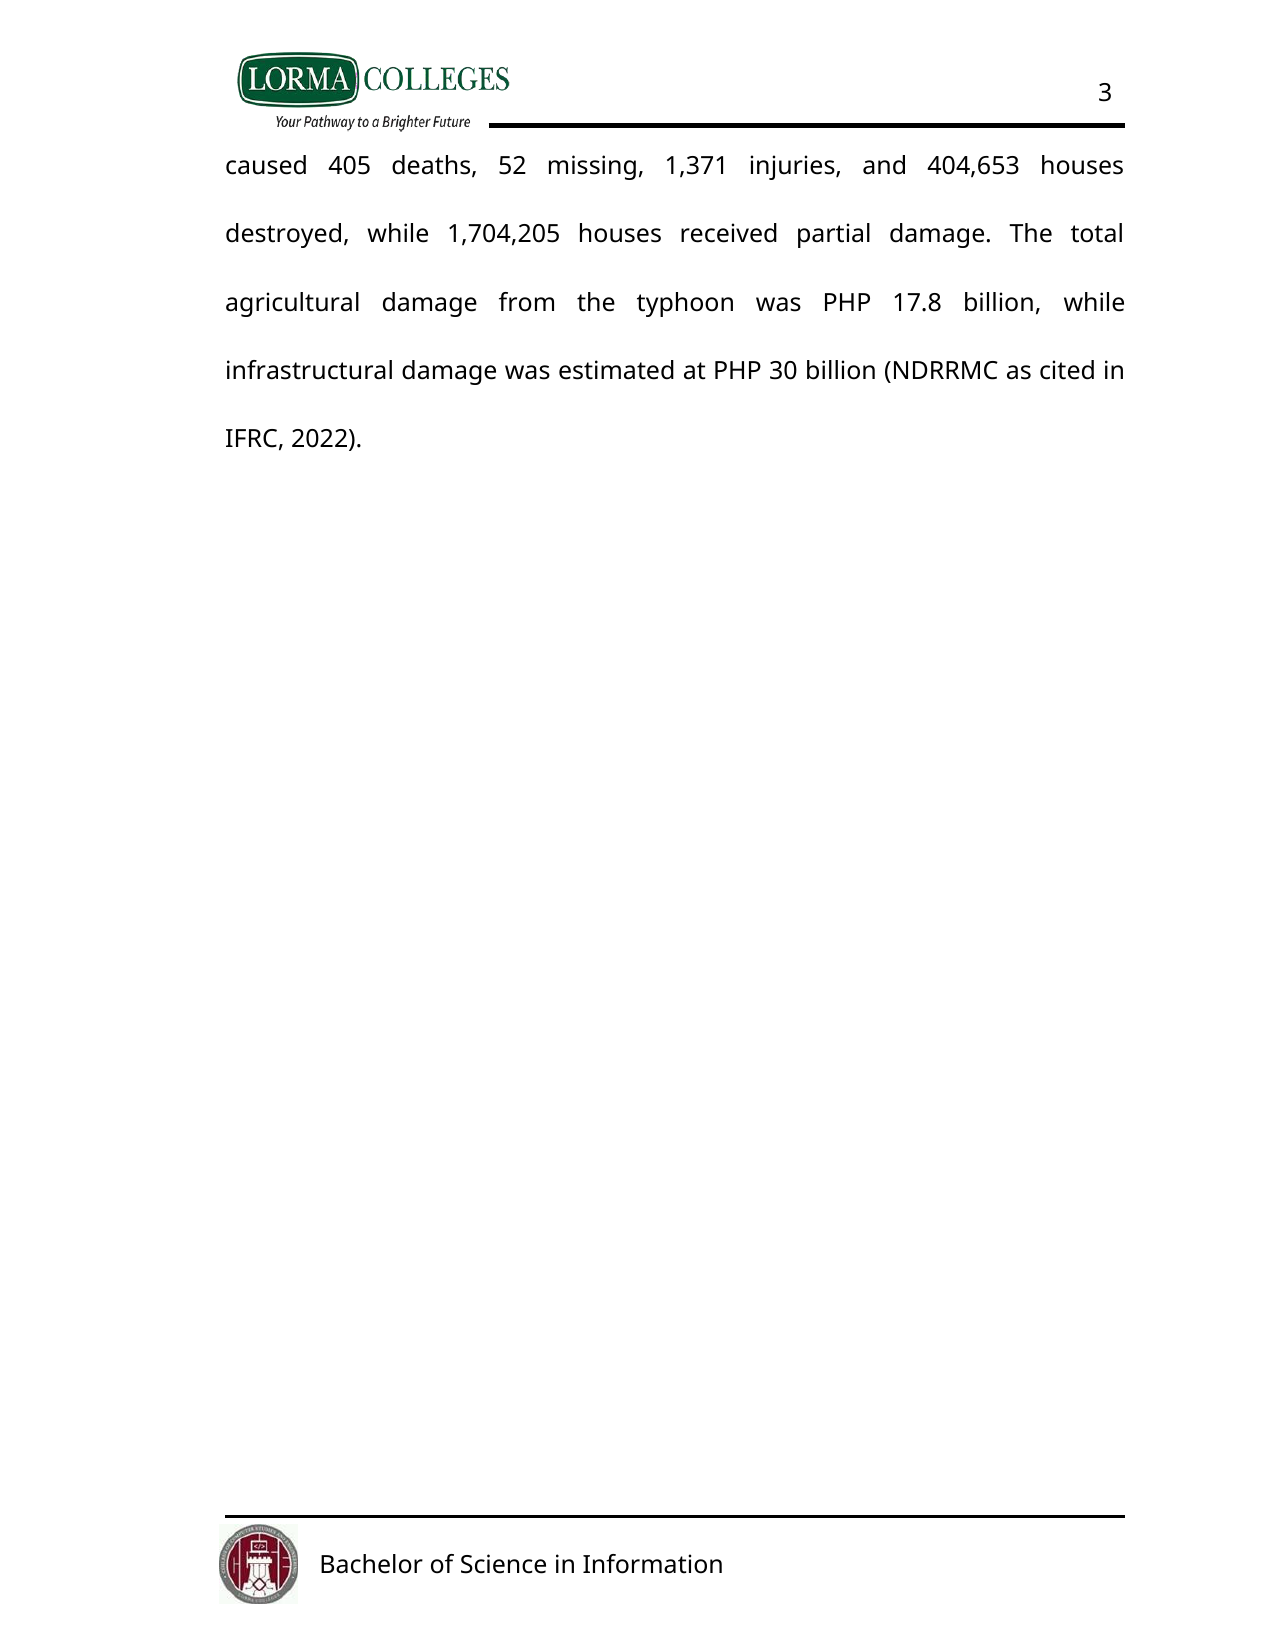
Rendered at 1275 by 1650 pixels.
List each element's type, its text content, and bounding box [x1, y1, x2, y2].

picture [225, 41, 521, 148]
picture [219, 1524, 298, 1604]
